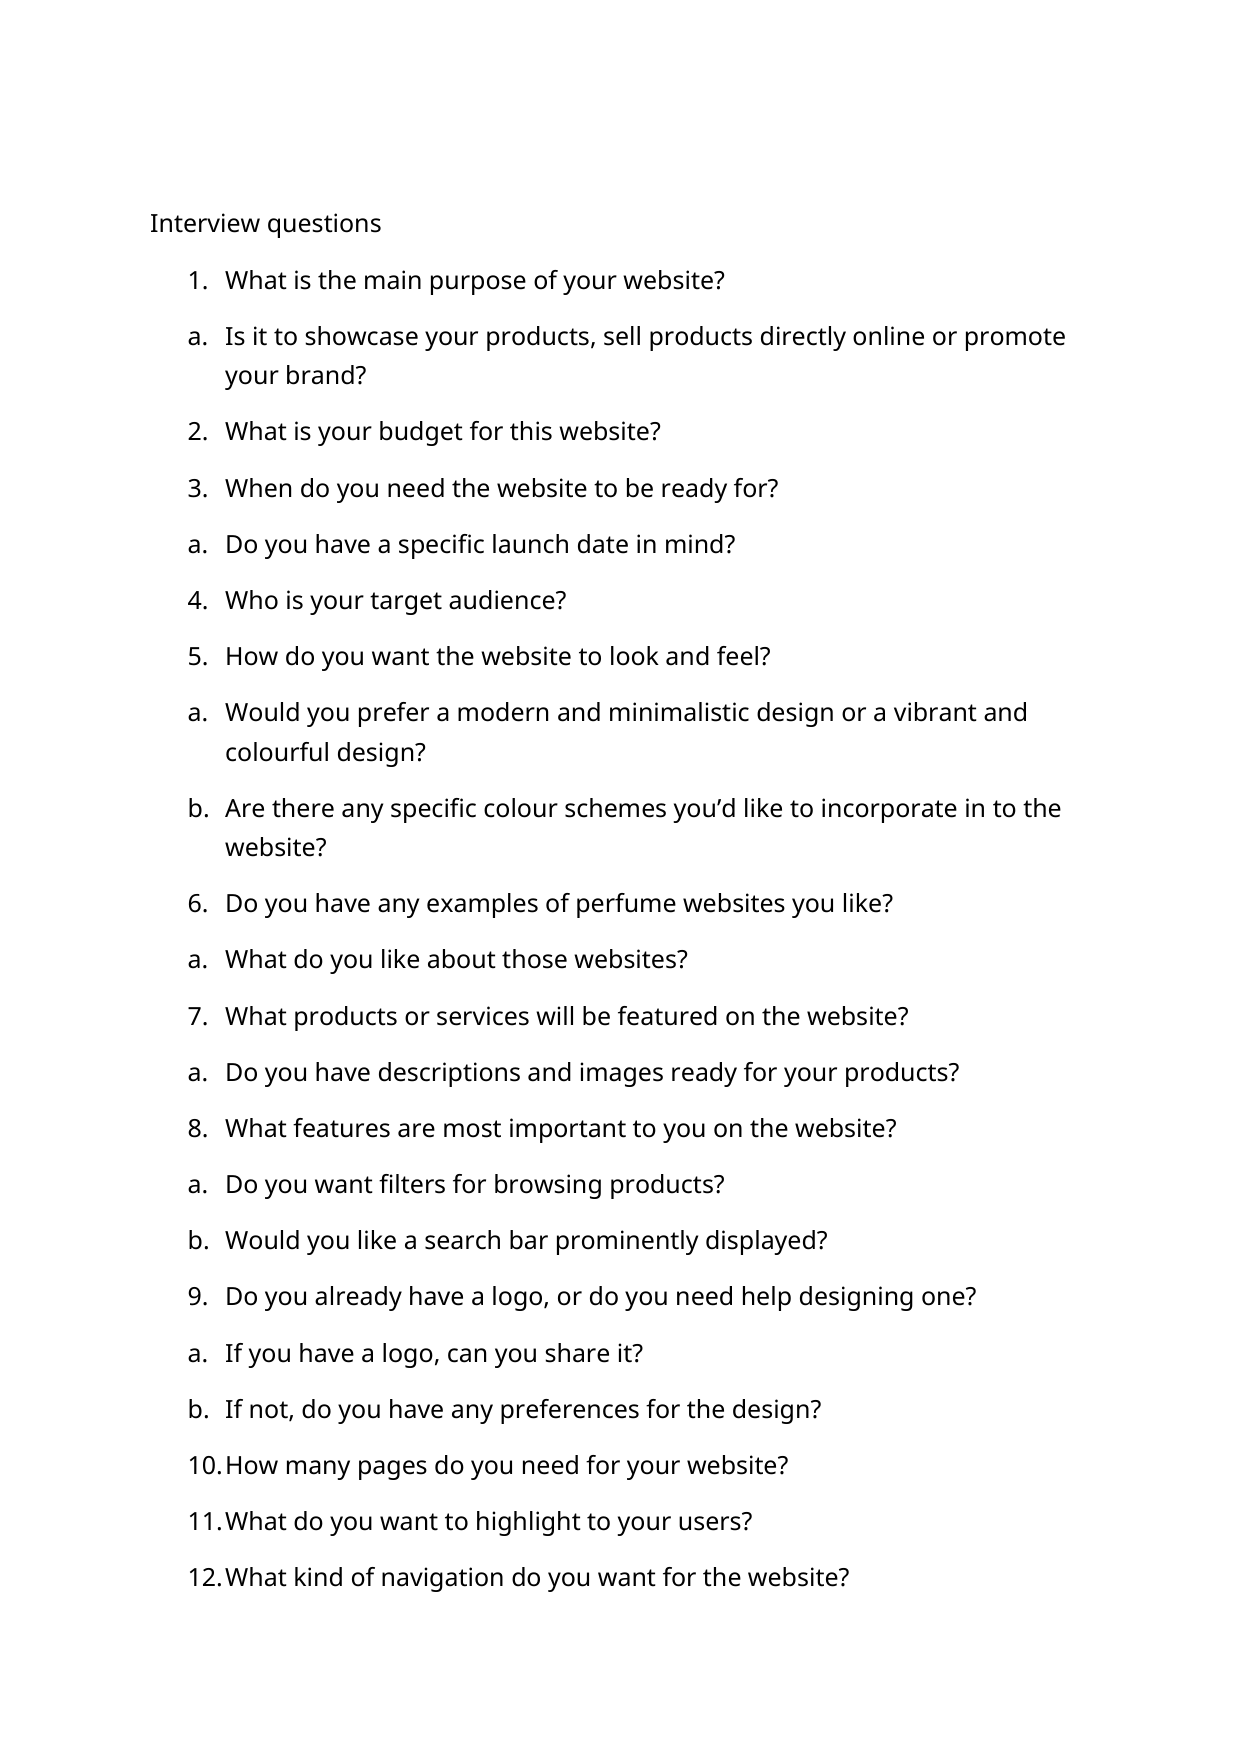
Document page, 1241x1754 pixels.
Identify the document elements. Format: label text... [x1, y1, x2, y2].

list Do you want filters for browsing products? [187, 1167, 1090, 1201]
list What features are most important to you on the website? [187, 1111, 1090, 1145]
list Do you have descriptions and images ready for your products? [187, 1054, 1090, 1088]
list Do you have any examples of perfume websites you like? [187, 886, 1090, 920]
list Do you already have a logo, or do you need help designing one? [187, 1279, 1090, 1313]
list What kind of navigation do you want for the website? [187, 1560, 1090, 1594]
list Who is your target audience? [187, 582, 1090, 617]
list If you have a logo, can you share it? [187, 1335, 1090, 1369]
list Do you have a specific launch date in mind? [187, 526, 1090, 560]
text Interview questions [150, 206, 1090, 240]
list What is your budget for this website? [187, 414, 1090, 448]
list When do you need the website to be ready for? [187, 470, 1090, 504]
list How many pages do you need for your website? [187, 1447, 1090, 1482]
list What products or services will be featured on the website? [187, 998, 1090, 1032]
list Are there any specific colour schemes you’d like to incorporate in to the website? [187, 790, 1090, 864]
list Would you like a search bar prominently displayed? [187, 1223, 1090, 1257]
list Would you prefer a modern and minimalistic design or a vibrant and colourful design? [187, 695, 1090, 768]
list What is the main purpose of your website? [187, 262, 1090, 296]
list How do you want the website to look and feel? [187, 639, 1090, 673]
list What do you want to highlight to your users? [187, 1504, 1090, 1538]
list Is it to showcase your products, sell products directly online or promote your brand? [187, 318, 1090, 392]
list If not, do you have any preferences for the design? [187, 1391, 1090, 1425]
list What do you like about those websites? [187, 942, 1090, 976]
